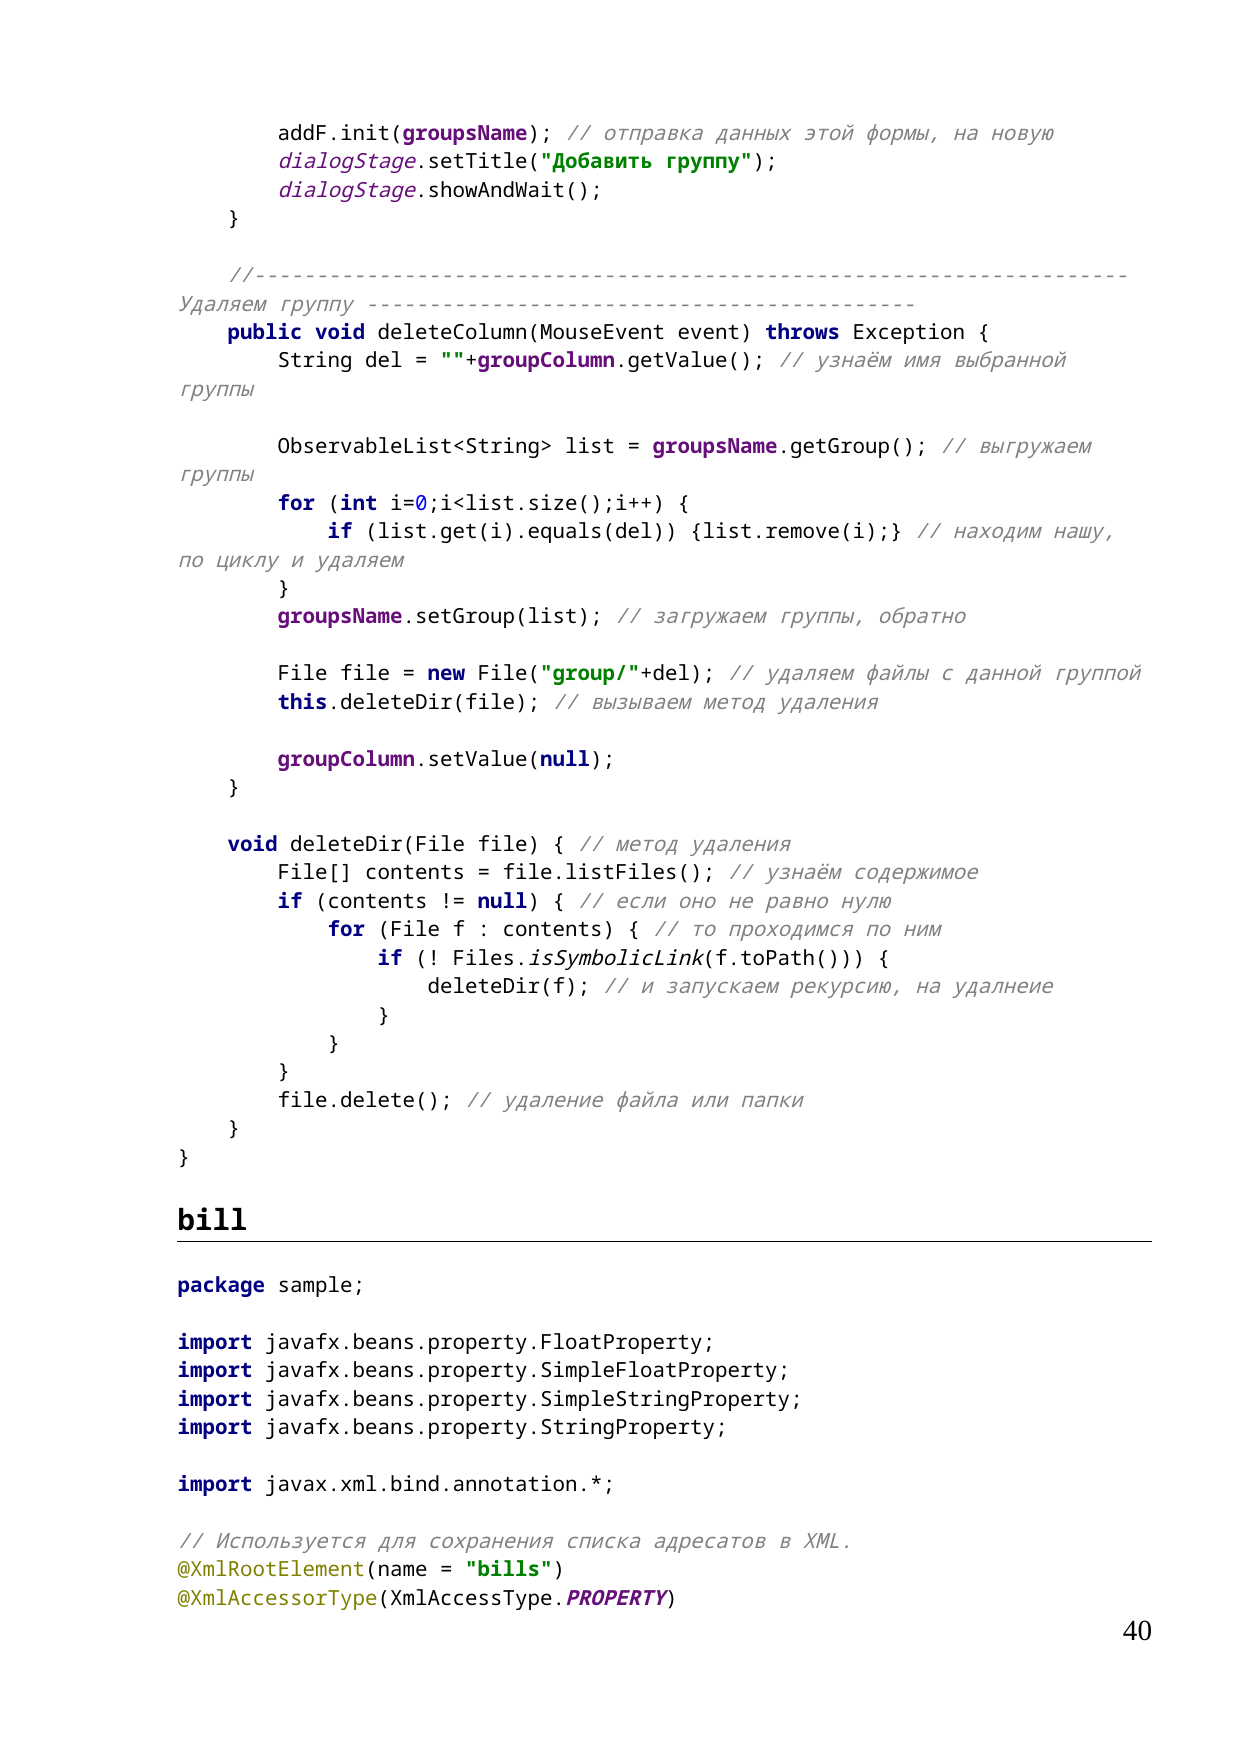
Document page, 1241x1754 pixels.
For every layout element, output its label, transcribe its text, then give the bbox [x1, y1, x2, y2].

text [177, 1270, 1152, 1611]
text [177, 118, 1152, 1170]
text bill [177, 1199, 1152, 1241]
